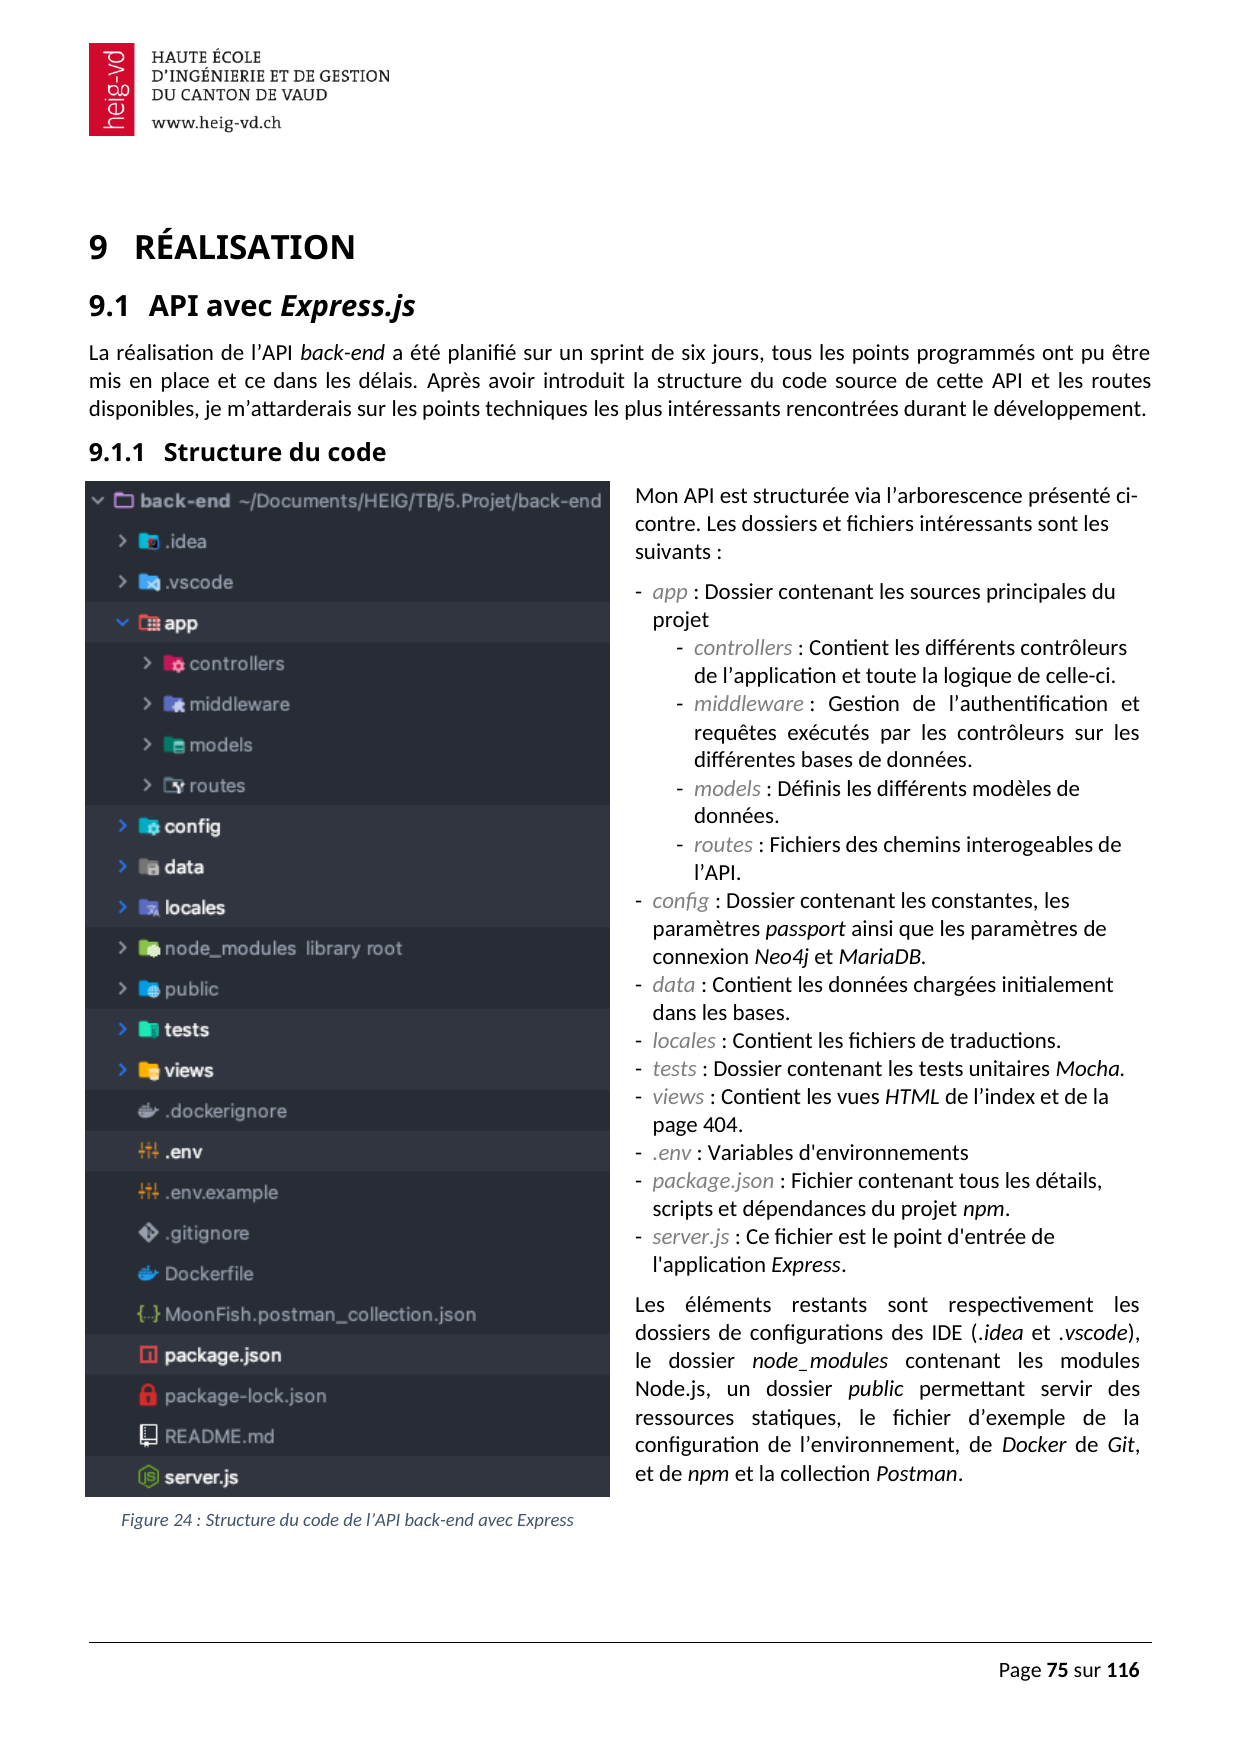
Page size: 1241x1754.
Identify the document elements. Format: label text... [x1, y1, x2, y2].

subtitle Structure du code [89, 434, 1152, 468]
table_header Figure 24 : Structure du code de l’API back-end avec Express [74, 481, 623, 1552]
text La réalisation de l’API back-end a été planifié sur un sprint de six jours, tous les points programmés ont pu être mis en place et ce dans les délais. Après avoir introduit la structure du code source de cette API et les routes disponibles, je m’attarderais sur les points techniques les plus intéressants rencontrées durant le développement. [89, 338, 1152, 422]
subtitle API avec Express.js [89, 286, 1152, 325]
picture [85, 481, 610, 1497]
picture [89, 43, 389, 136]
table_header Mon API est structurée via l’arborescence présenté ci-contre. Les dossiers et fichiers intéressants sont les suivants : app : Dossier contenant les sources principales du projet controllers : Contient les différents contrôleurs de l’application et toute la logique de celle-ci. middleware : Gestion de l’authentification et requêtes exécutés par les contrôleurs sur les différentes bases de données. models : Définis les différents modèles de données. routes : Fichiers des chemins interogeables de l’API. config : Dossier contenant les constantes, les paramètres passport ainsi que les paramètres de connexion Neo4j et MariaDB. data : Contient les données chargées initialement dans les bases. locales : Contient les fichiers de traductions. tests : Dossier contenant les tests unitaires Mocha. views : Contient les vues HTML de l’index et de la page 404. .env : Variables d'environnements package.json : Fichier contenant tous les détails, scripts et dépendances du projet npm. server.js : Ce fichier est le point d'entrée de l'application Express. Les éléments restants sont respectivement les dossiers de configurations des IDE (.idea et .vscode), le dossier node_modules contenant les modules Node.js, un dossier public permettant servir des ressources statiques, le fichier d’exemple de la configuration de l’environnement, de Docker de Git, et de npm et la collection Postman. [624, 481, 1152, 1552]
subtitle Réalisation [89, 223, 1152, 269]
